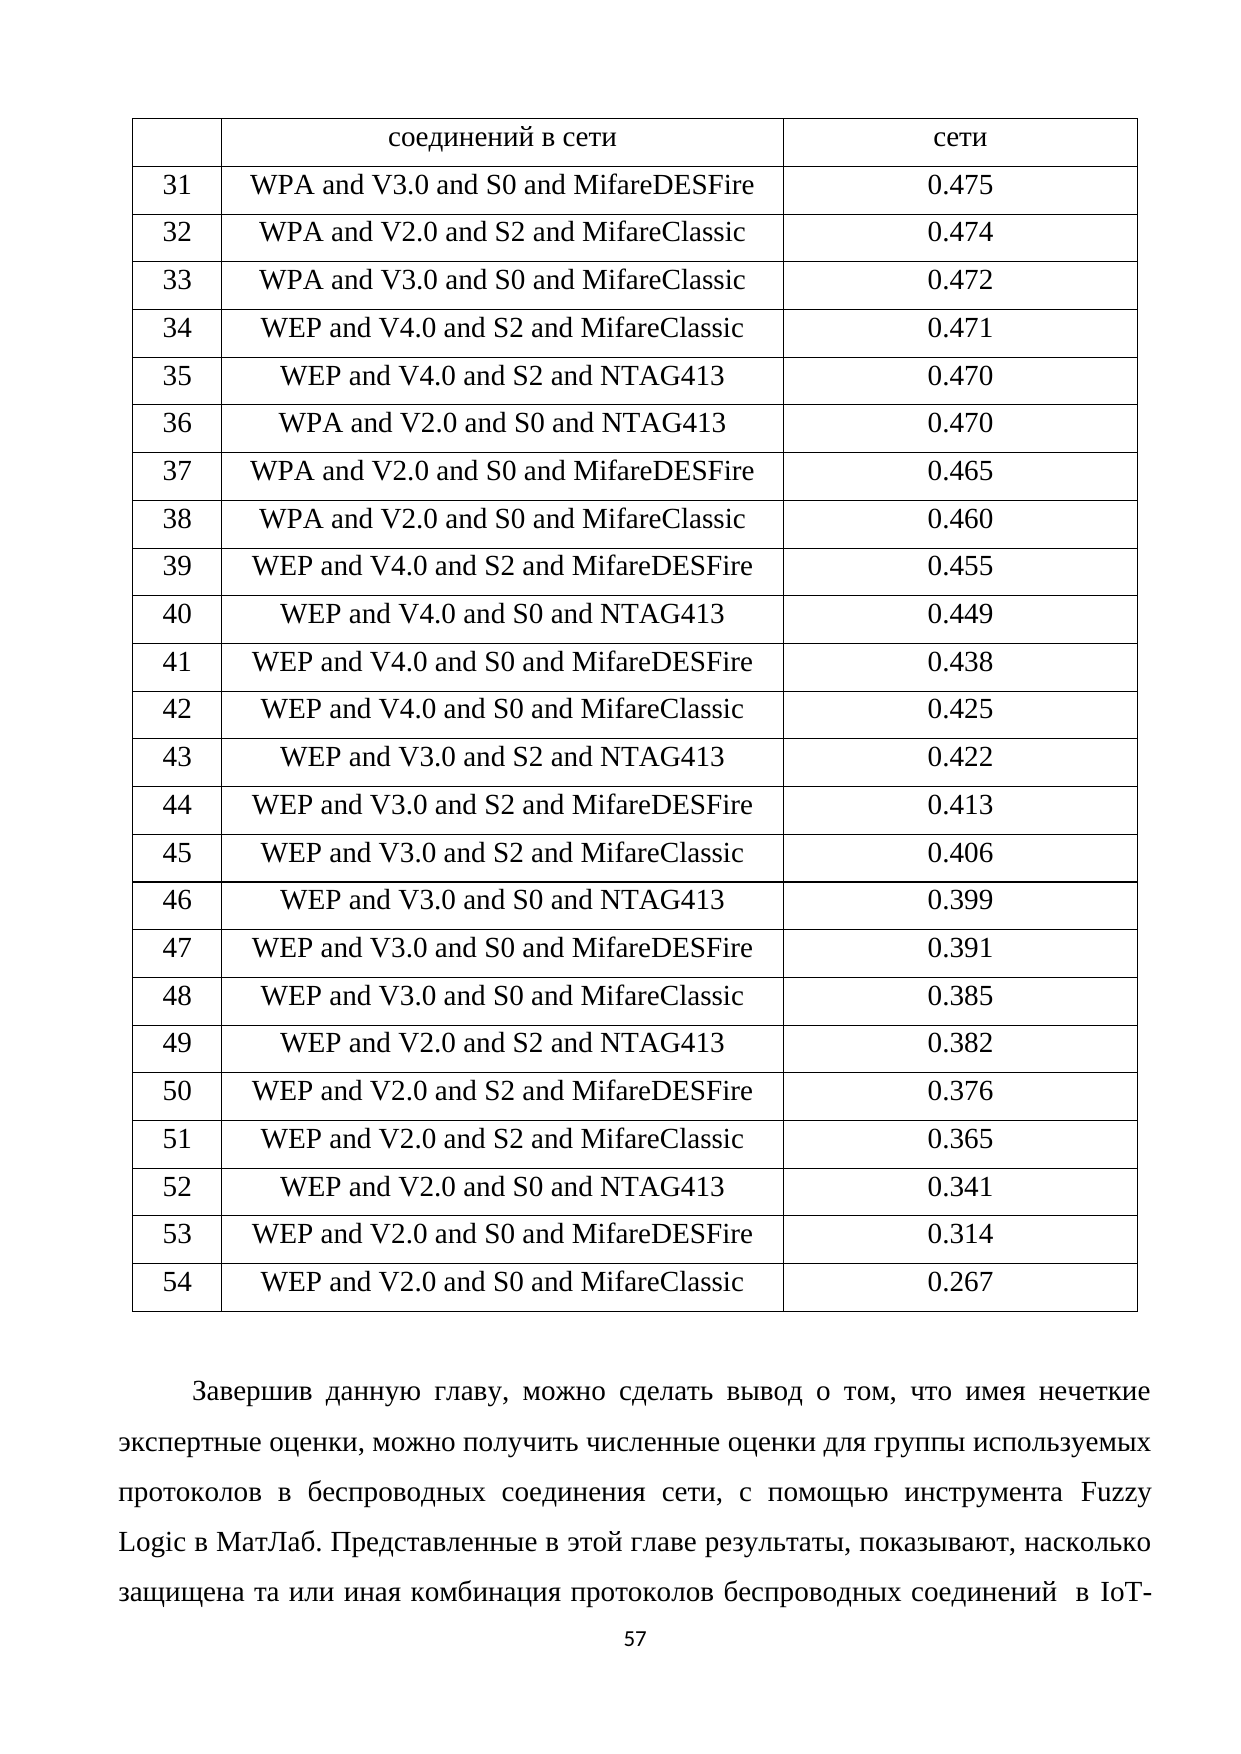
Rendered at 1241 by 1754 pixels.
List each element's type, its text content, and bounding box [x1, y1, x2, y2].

table_cell 48 [133, 978, 221, 1024]
table_cell 34 [133, 310, 221, 357]
table_cell WPA and V3.0 and S0 and MifareDESFire [222, 167, 783, 213]
table_cell 45 [133, 835, 221, 881]
table_cell WEP and V4.0 and S0 and MifareDESFire [222, 644, 783, 691]
table_cell 43 [133, 739, 221, 786]
table_cell 41 [133, 644, 221, 691]
table_cell 0.391 [784, 930, 1137, 977]
table_cell 0.455 [784, 549, 1137, 595]
table_cell WEP and V2.0 and S2 and MifareDESFire [222, 1073, 783, 1120]
table_cell 0.406 [784, 835, 1137, 881]
table_cell 0.465 [784, 453, 1137, 500]
table_cell WPA and V3.0 and S0 and MifareClassic [222, 262, 783, 309]
table_cell WEP and V3.0 and S2 and MifareDESFire [222, 787, 783, 834]
table_cell 39 [133, 549, 221, 595]
table_cell 0.413 [784, 787, 1137, 834]
table_cell 0.365 [784, 1121, 1137, 1168]
table_cell 0.460 [784, 501, 1137, 547]
table_cell 40 [133, 596, 221, 643]
table_cell 53 [133, 1216, 221, 1263]
table_cell WEP and V3.0 and S0 and MifareClassic [222, 978, 783, 1024]
table_cell 37 [133, 453, 221, 500]
table_cell 44 [133, 787, 221, 834]
table_cell WEP and V2.0 and S0 and MifareClassic [222, 1264, 783, 1311]
table_cell WEP and V2.0 and S0 and NTAG413 [222, 1169, 783, 1215]
table_cell WEP and V4.0 and S0 and NTAG413 [222, 596, 783, 643]
table_cell WPA and V2.0 and S2 and MifareClassic [222, 215, 783, 261]
table_cell WEP and V4.0 and S2 and MifareClassic [222, 310, 783, 357]
table_cell 0.422 [784, 739, 1137, 786]
table_cell WEP and V4.0 and S2 and NTAG413 [222, 358, 783, 404]
table_cell WEP and V4.0 and S0 and MifareClassic [222, 692, 783, 738]
table_cell 47 [133, 930, 221, 977]
table_cell 0.267 [784, 1264, 1137, 1311]
table_cell 0.382 [784, 1026, 1137, 1072]
table_cell WPA and V2.0 and S0 and NTAG413 [222, 405, 783, 452]
table_cell WEP and V2.0 and S2 and NTAG413 [222, 1026, 783, 1072]
table_cell WEP and V3.0 and S0 and MifareDESFire [222, 930, 783, 977]
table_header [784, 119, 1137, 166]
table_header Ранг [133, 119, 221, 166]
table_cell 0.385 [784, 978, 1137, 1024]
table_cell 0.470 [784, 405, 1137, 452]
table_cell 54 [133, 1264, 221, 1311]
table_cell 32 [133, 215, 221, 261]
table_cell WPA and V2.0 and S0 and MifareClassic [222, 501, 783, 547]
table_cell WEP and V2.0 and S2 and MifareClassic [222, 1121, 783, 1168]
table_cell 0.472 [784, 262, 1137, 309]
table_cell 0.475 [784, 167, 1137, 213]
table_cell 0.376 [784, 1073, 1137, 1120]
table_cell WEP and V3.0 and S0 and NTAG413 [222, 883, 783, 929]
table_cell 42 [133, 692, 221, 738]
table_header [222, 119, 783, 166]
table_cell 0.399 [784, 883, 1137, 929]
table_cell 33 [133, 262, 221, 309]
table_cell 38 [133, 501, 221, 547]
table_cell 0.471 [784, 310, 1137, 357]
table_cell 36 [133, 405, 221, 452]
table_cell 51 [133, 1121, 221, 1168]
table_cell 49 [133, 1026, 221, 1072]
table_cell WEP and V4.0 and S2 and MifareDESFire [222, 549, 783, 595]
table_cell WEP and V3.0 and S2 and MifareClassic [222, 835, 783, 881]
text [118, 1373, 1152, 1608]
table_cell 35 [133, 358, 221, 404]
table_cell 0.341 [784, 1169, 1137, 1215]
table_cell WPA and V2.0 and S0 and MifareDESFire [222, 453, 783, 500]
table_cell 50 [133, 1073, 221, 1120]
table_cell 31 [133, 167, 221, 213]
table_cell WEP and V2.0 and S0 and MifareDESFire [222, 1216, 783, 1263]
table_cell 0.314 [784, 1216, 1137, 1263]
table_cell 52 [133, 1169, 221, 1215]
table_cell WEP and V3.0 and S2 and NTAG413 [222, 739, 783, 786]
table_cell 0.470 [784, 358, 1137, 404]
table_cell 0.474 [784, 215, 1137, 261]
table_cell 0.425 [784, 692, 1137, 738]
table_cell 0.438 [784, 644, 1137, 691]
table_cell 0.449 [784, 596, 1137, 643]
table_cell 46 [133, 883, 221, 929]
